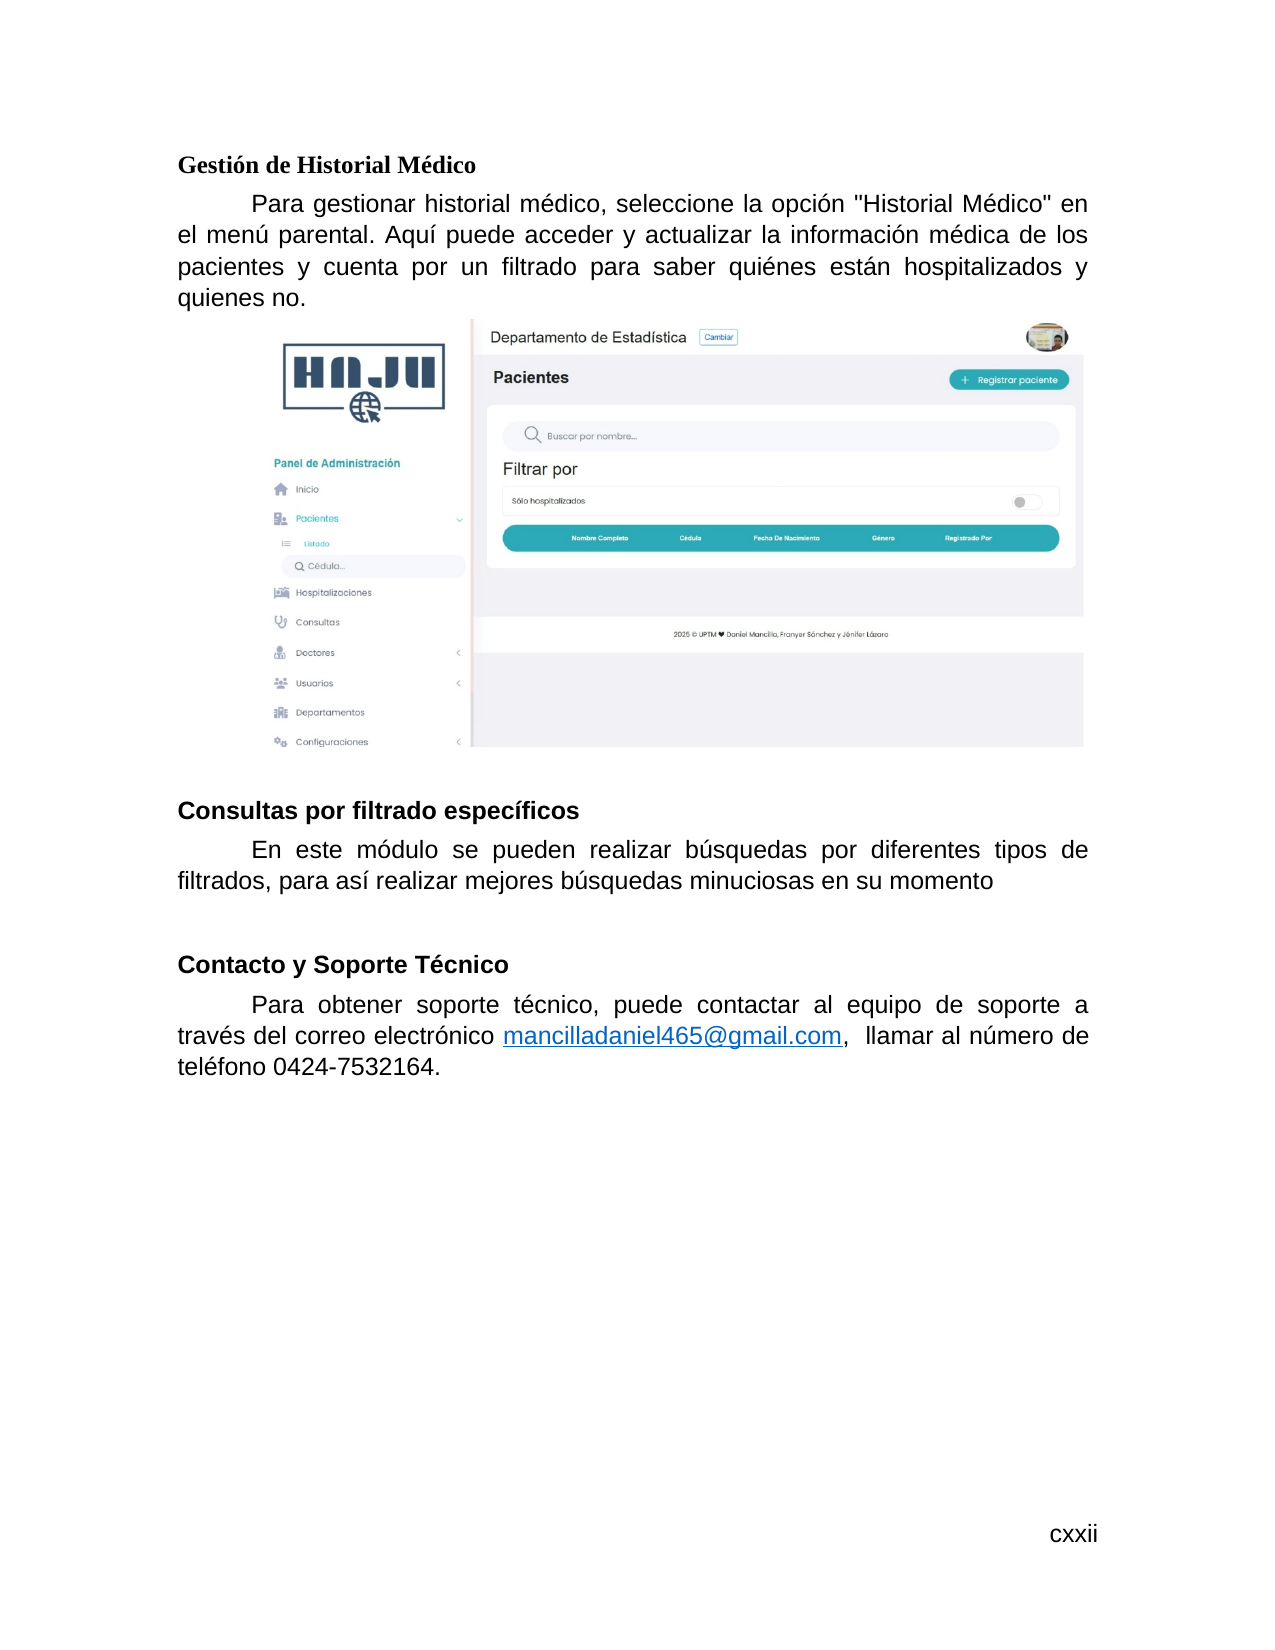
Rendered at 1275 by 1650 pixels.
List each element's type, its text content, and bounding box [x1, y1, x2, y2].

picture [257, 319, 1084, 747]
text En este módulo se pueden realizar búsquedas por diferentes tipos de filtrados, para así realizar mejores búsquedas minuciosas en su momento [177, 832, 1090, 895]
text Para gestionar historial médico, seleccione la opción "Historial Médico" en el menú parental. Aquí puede acceder y actualizar la información médica de los pacientes y cuenta por un filtrado para saber quiénes están hospitalizados y quienes no. [177, 187, 1090, 312]
text Gestión de Historial Médico [177, 148, 1090, 179]
text Consultas por filtrado específicos [177, 793, 1090, 824]
text Contacto y Soporte Técnico [177, 948, 1090, 979]
text Para obtener soporte técnico, puede contactar al equipo de soporte a través del correo electrónico mancilladaniel465@gmail.com, llamar al número de teléfono 0424-7532164. [177, 987, 1090, 1081]
